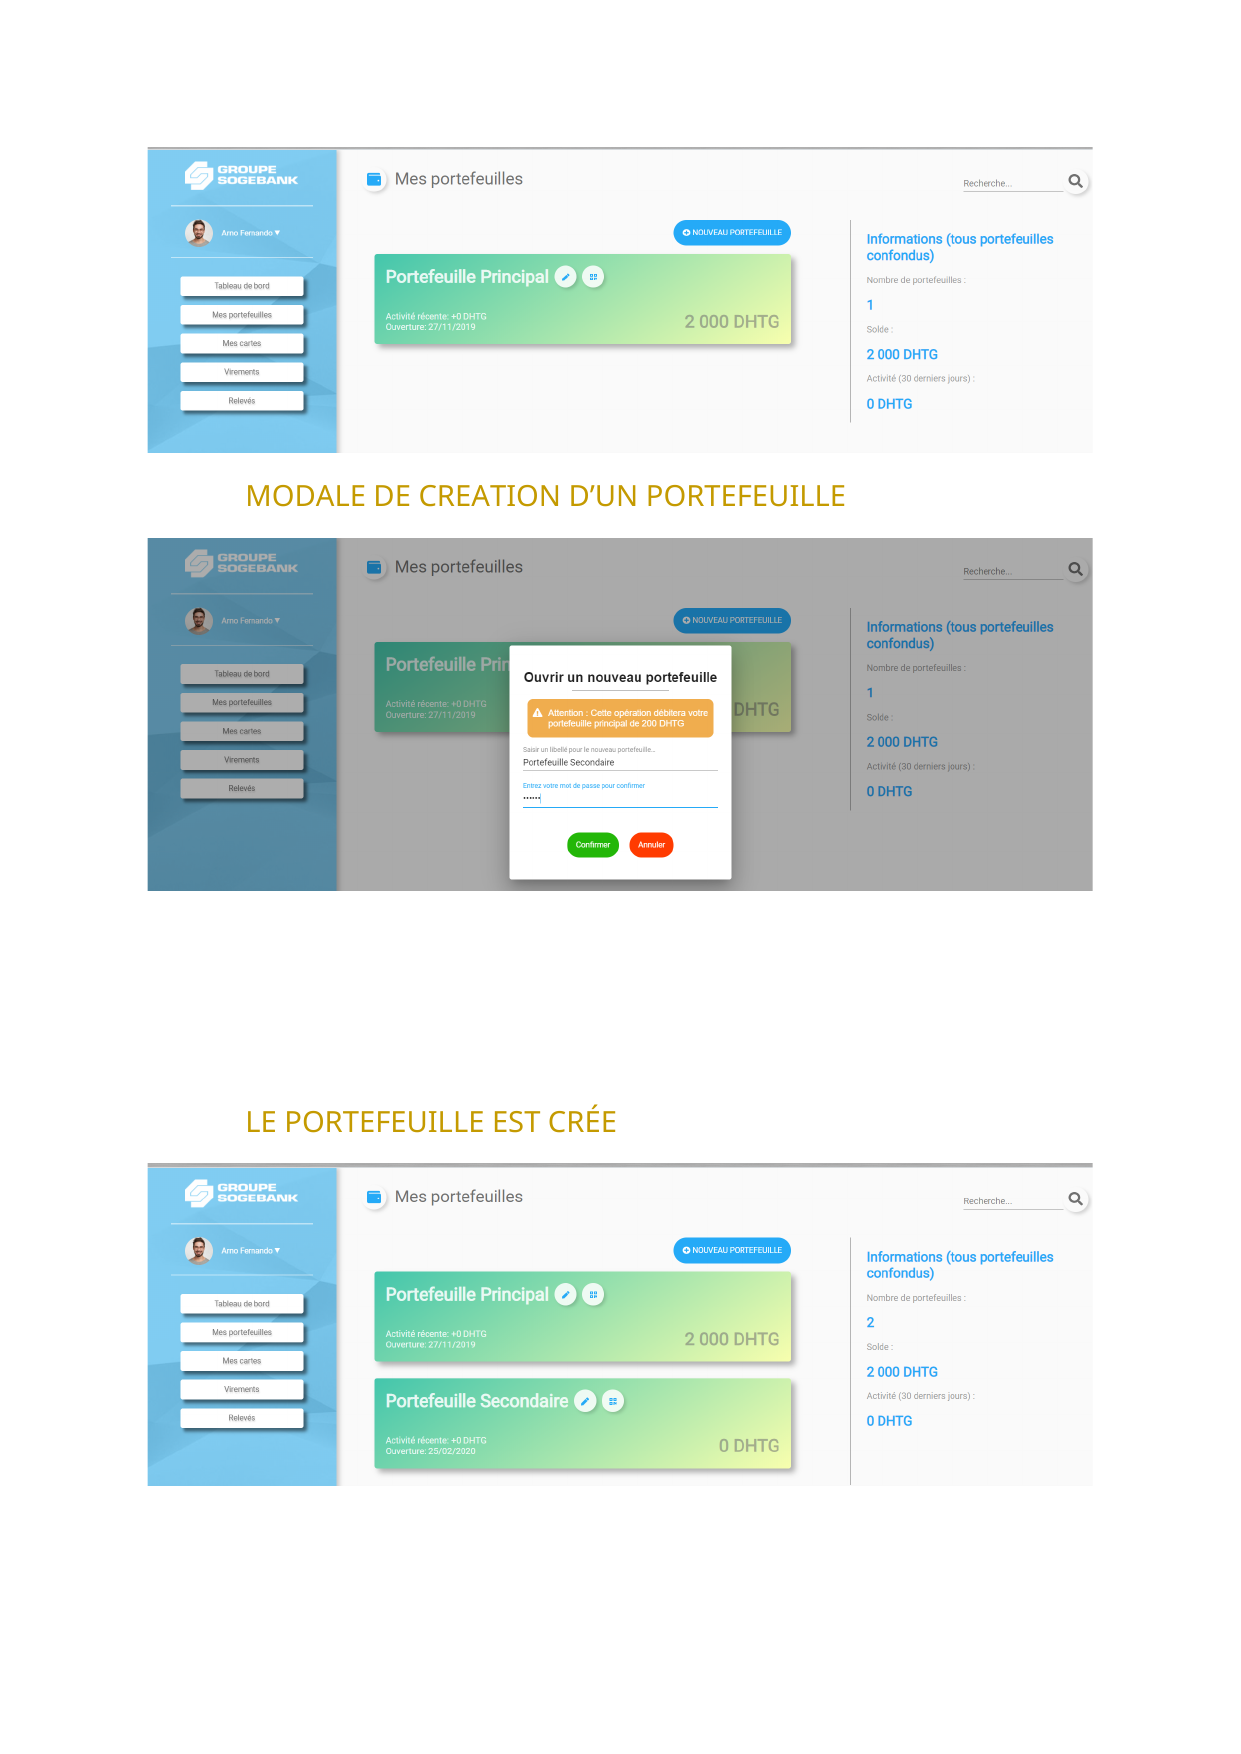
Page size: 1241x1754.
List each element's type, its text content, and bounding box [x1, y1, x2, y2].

text Le portefeuille est crée [245, 1101, 995, 1141]
text modale de creation d’un portefeuille [245, 476, 995, 515]
picture [147, 147, 1093, 453]
picture [147, 538, 1093, 891]
picture [147, 1163, 1093, 1486]
